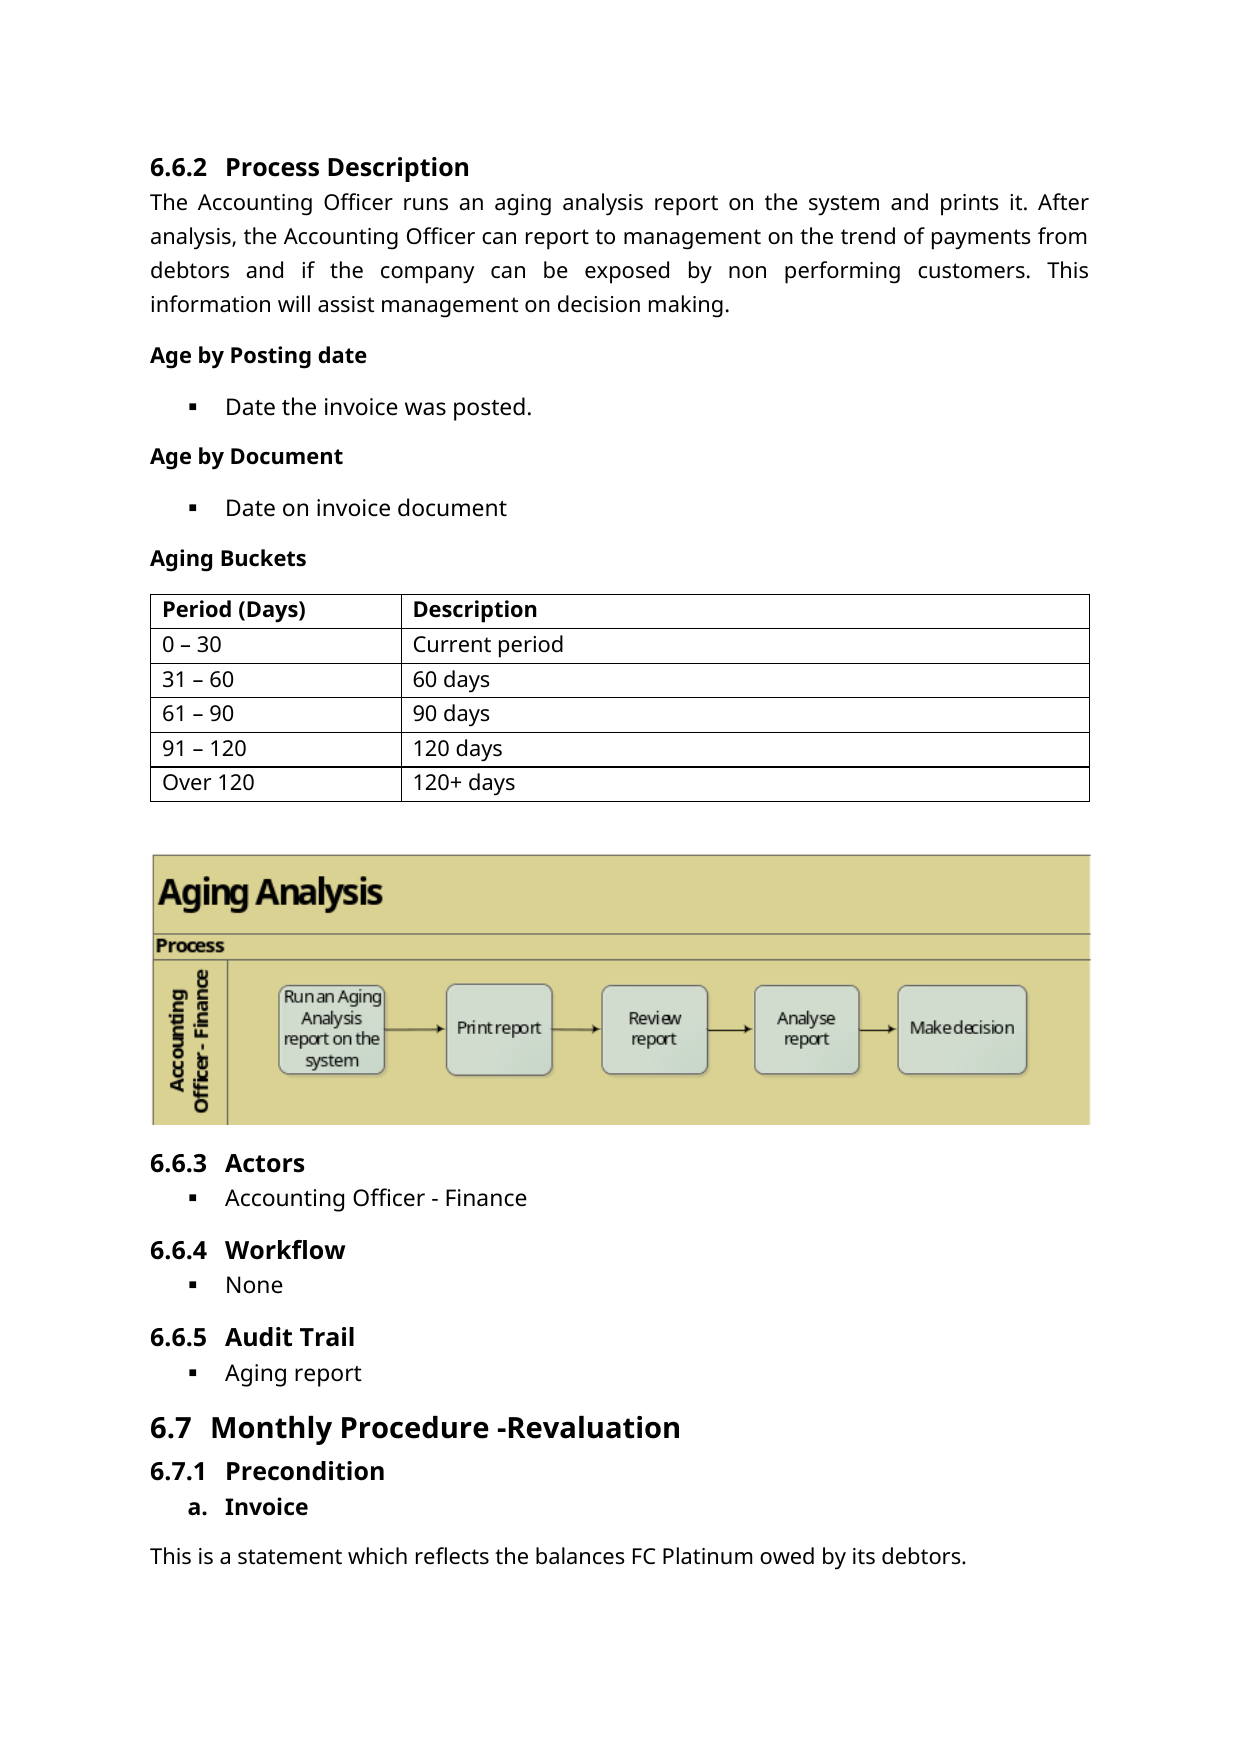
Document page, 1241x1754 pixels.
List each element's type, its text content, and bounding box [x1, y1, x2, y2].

text Aging Buckets [150, 543, 1090, 572]
table_cell 0 – 30 [151, 629, 401, 663]
table_cell Over 120 [151, 768, 401, 801]
table_cell 91 – 120 [151, 733, 401, 766]
table_cell 120 days [402, 733, 1089, 766]
table_cell 60 days [402, 664, 1089, 697]
subtitle Process Description [150, 150, 1090, 184]
list Date the invoice was posted. [187, 391, 1090, 422]
list Date on invoice document [187, 492, 1090, 523]
table_cell 120+ days [402, 768, 1089, 801]
list Accounting Officer - Finance [187, 1182, 1090, 1213]
text Age by Document [150, 441, 1090, 471]
list Aging report [187, 1356, 1090, 1388]
table_header Period (Days) [151, 595, 401, 628]
table_cell 31 – 60 [151, 664, 401, 697]
table_header Description [402, 595, 1089, 628]
list Invoice [187, 1491, 1090, 1522]
text This is a statement which reflects the balances FC Platinum owed by its debtors. [150, 1541, 1090, 1571]
text Age by Posting date [150, 340, 1090, 370]
subtitle Workflow [150, 1232, 1090, 1267]
table_cell Current period [402, 629, 1089, 663]
text The Accounting Officer runs an aging analysis report on the system and prints it. After analysis, the Accounting Officer can report to management on the trend of payments from debtors and if the company can be exposed by non performing customers. This information will assist management on decision making. [150, 187, 1090, 319]
subtitle Actors [150, 1145, 1090, 1179]
table_cell 61 – 90 [151, 698, 401, 732]
table_cell 90 days [402, 698, 1089, 732]
subtitle Precondition [150, 1454, 1090, 1488]
list None [187, 1269, 1090, 1301]
subtitle Monthly Procedure -Revaluation [150, 1407, 1090, 1447]
subtitle Audit Trail [150, 1320, 1090, 1354]
